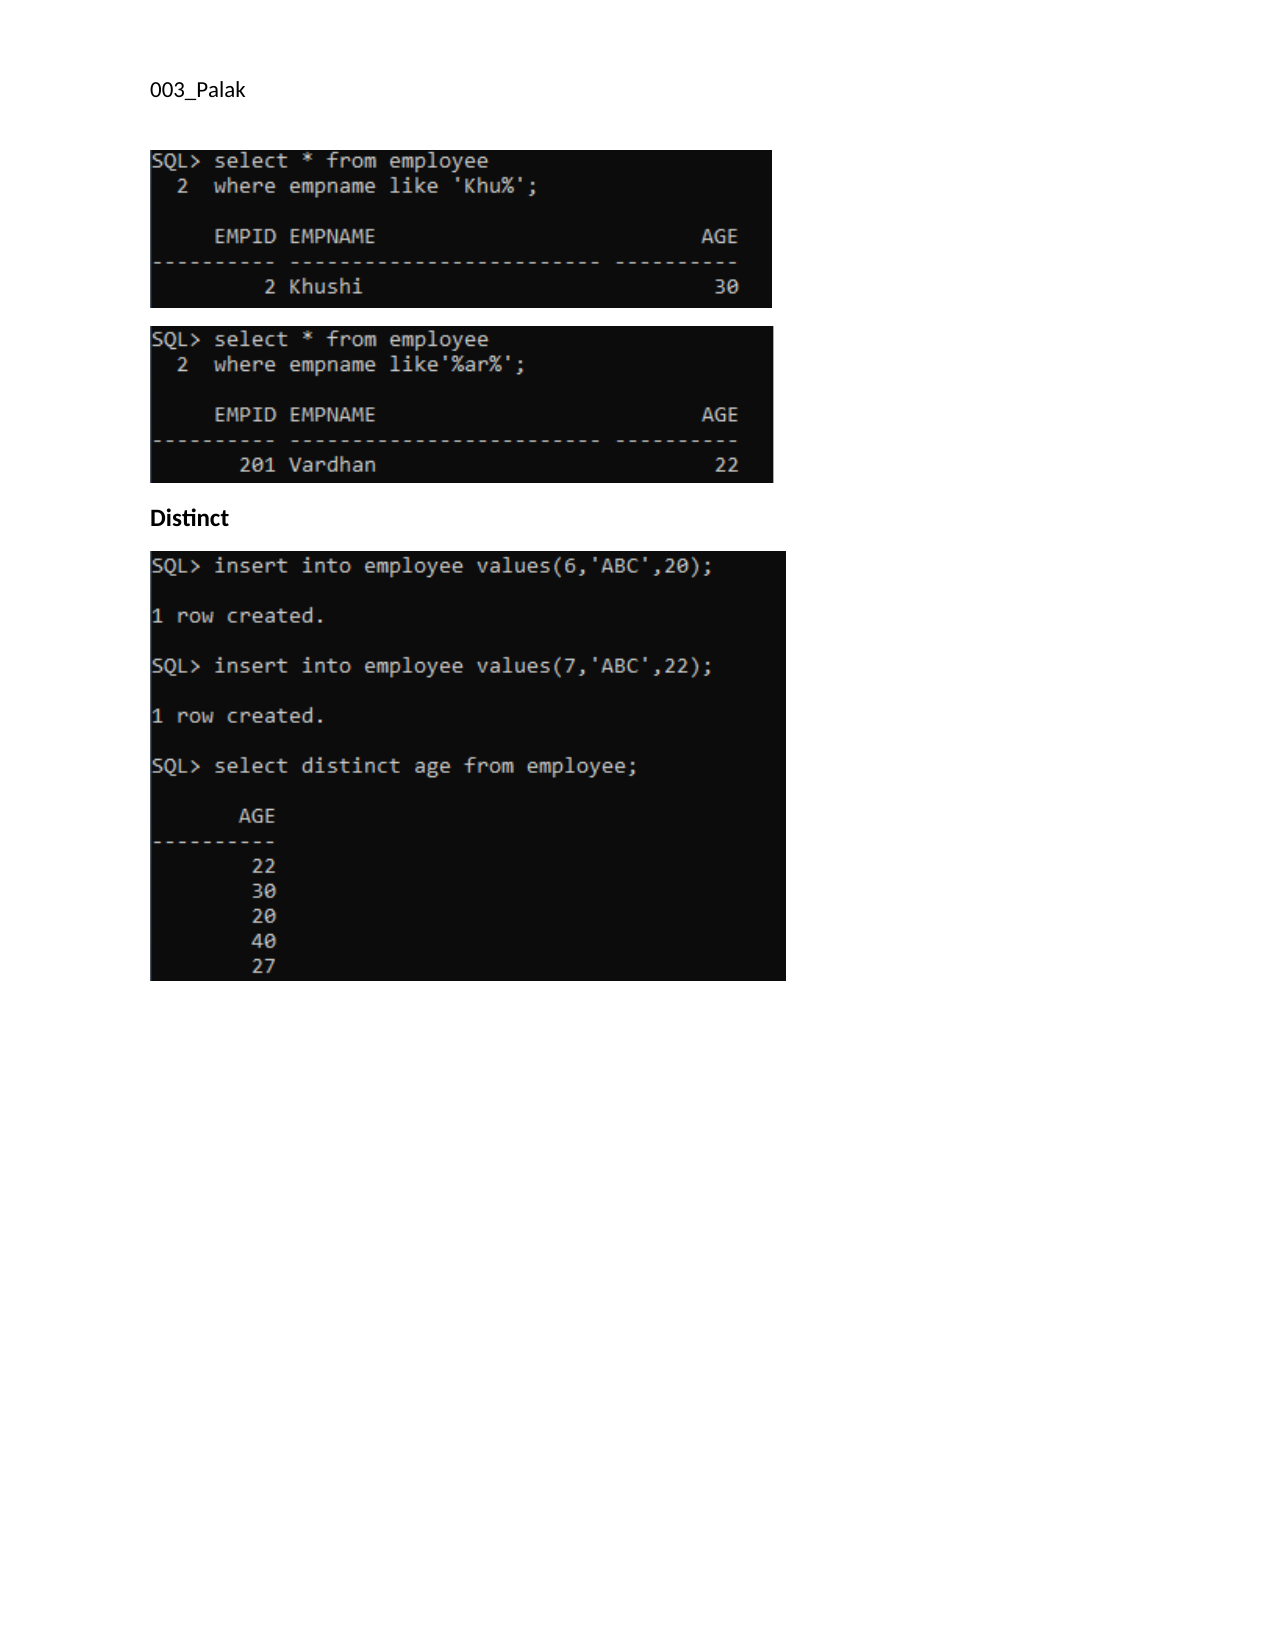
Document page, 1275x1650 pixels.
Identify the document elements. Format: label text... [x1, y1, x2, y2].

picture [150, 326, 774, 483]
picture [150, 150, 772, 308]
picture [150, 551, 786, 981]
text Distinct [150, 502, 1125, 532]
